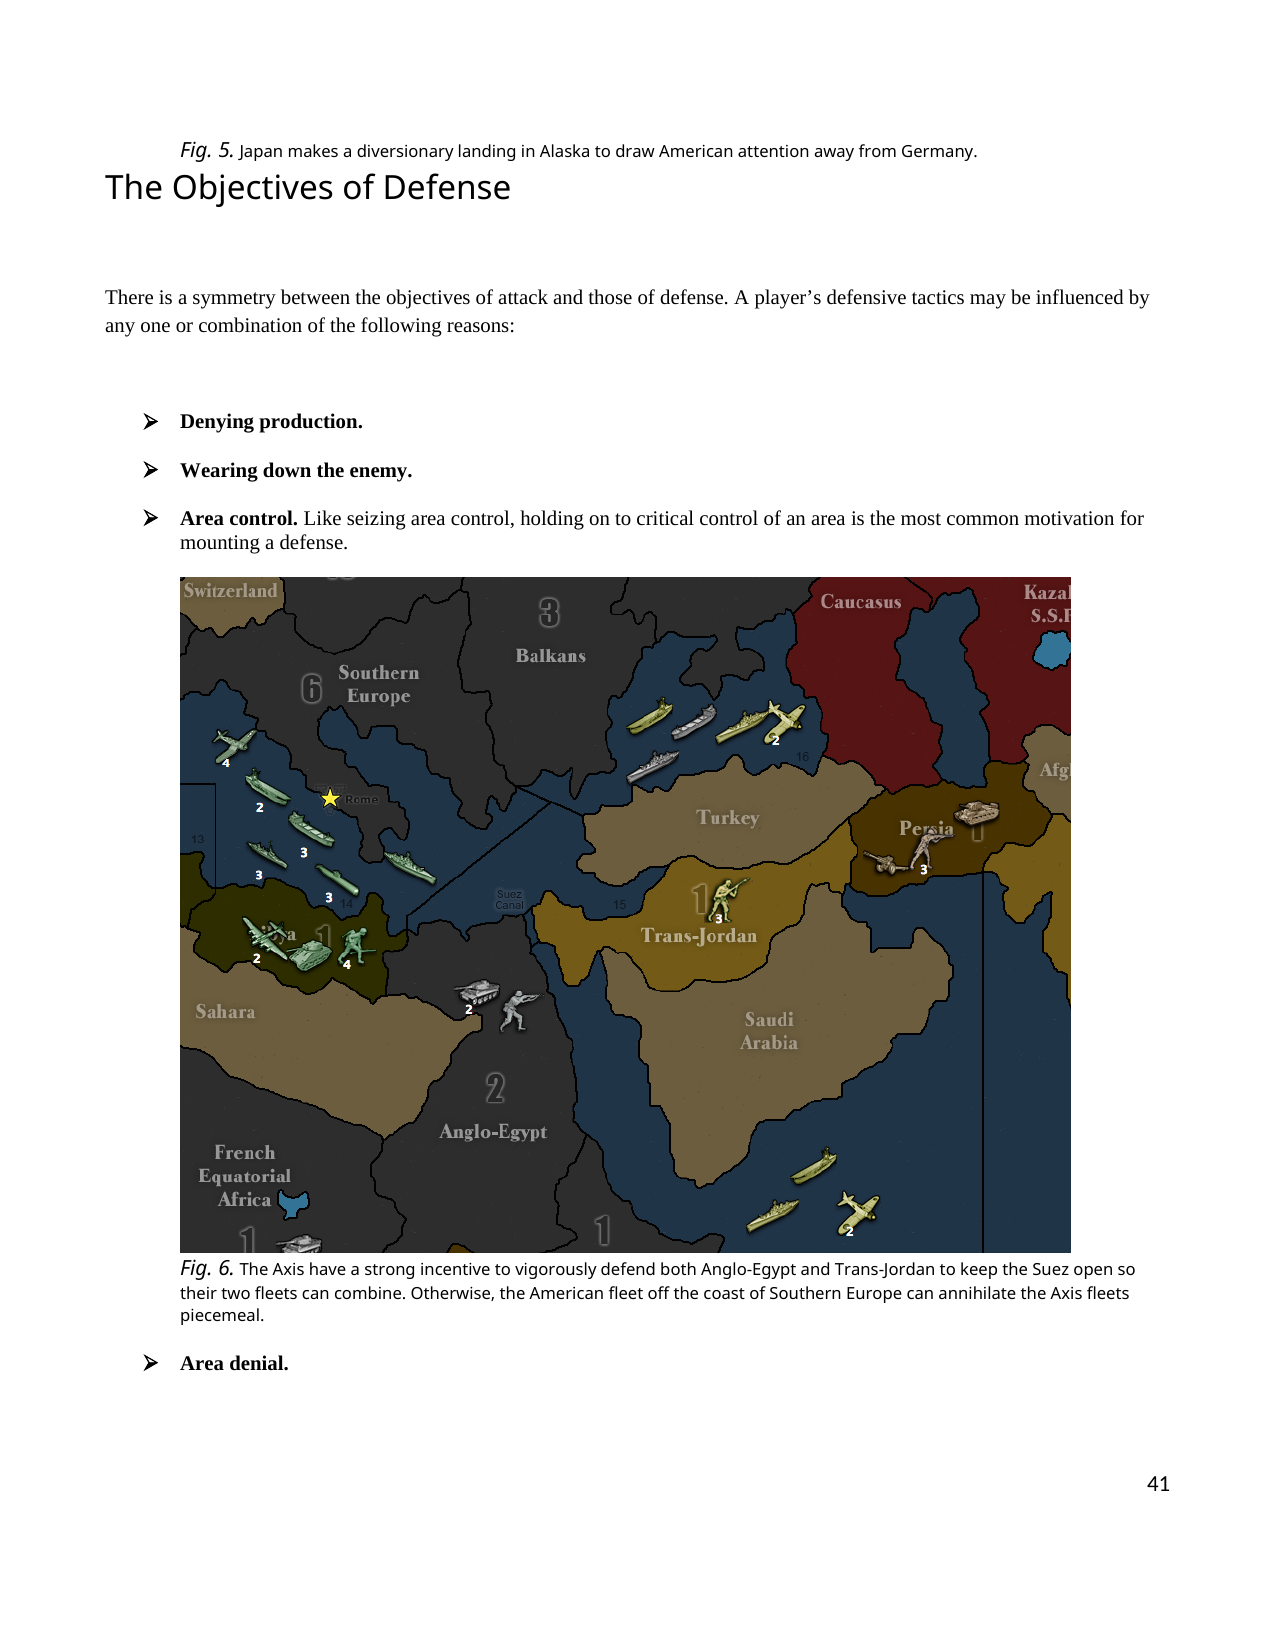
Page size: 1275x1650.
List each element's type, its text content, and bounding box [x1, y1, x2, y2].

list Wearing down the enemy. [142, 457, 1170, 482]
list Area denial. [142, 1351, 1170, 1375]
list Area control. Like seizing area control, holding on to critical control of an area is the most common motivation for mounting a defense. [142, 506, 1170, 554]
picture [180, 577, 1071, 1253]
text The Objectives of Defense [105, 163, 1170, 209]
list Fig. 5. Japan makes a diversionary landing in Alaska to draw American attention away from Germany. [180, 135, 1170, 163]
list Denying production. [142, 409, 1170, 433]
text There is a symmetry between the objectives of attack and those of defense. A player’s defensive tactics may be influenced by any one or combination of the following reasons: [105, 285, 1170, 337]
list Fig. 6. The Axis have a strong incentive to vigorously defend both Anglo-Egypt and Trans-Jordan to keep the Suez open so their two fleets can combine. Otherwise, the American fleet off the coast of Southern Europe can annihilate the Axis fleets piecemeal. [180, 1253, 1170, 1327]
